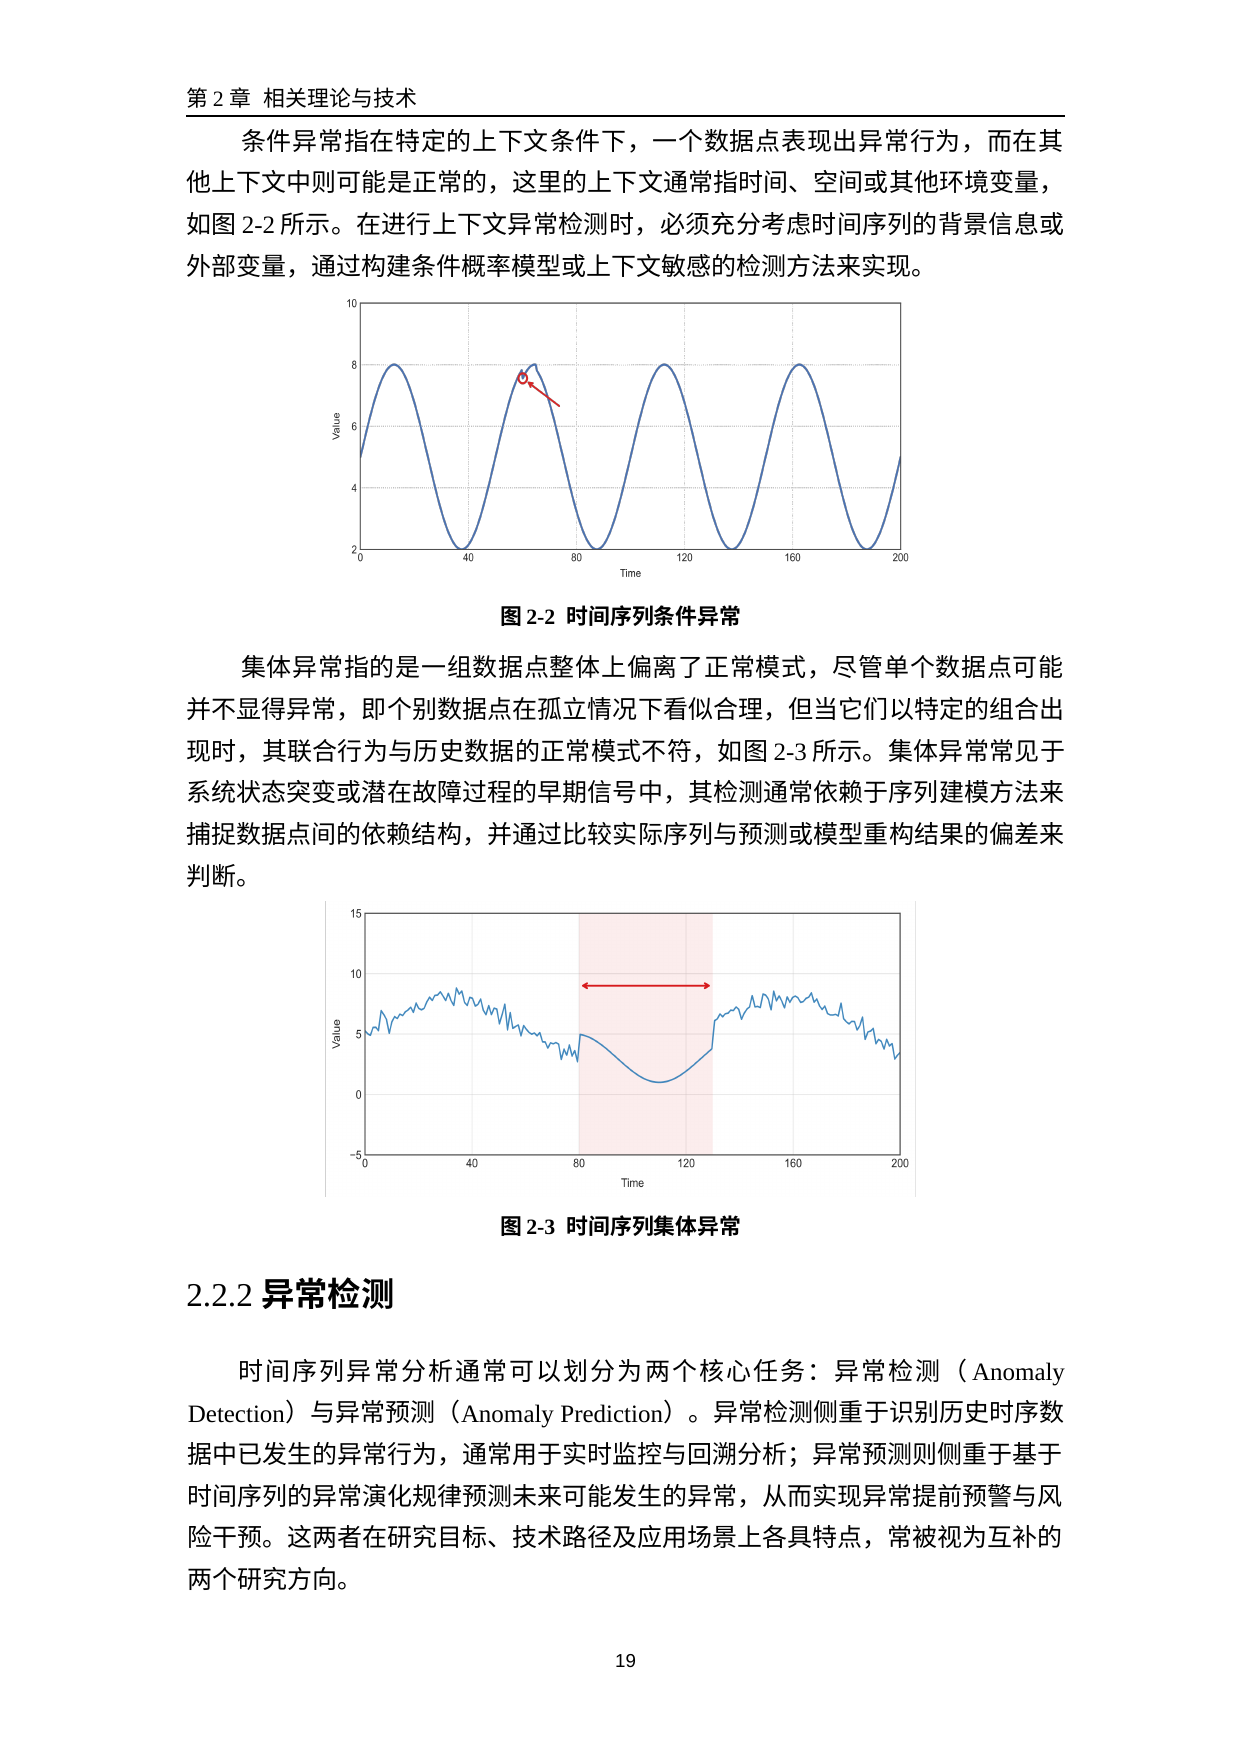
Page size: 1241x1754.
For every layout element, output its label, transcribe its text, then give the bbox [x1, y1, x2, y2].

text 图2-3 时间序列集体异常 [188, 1209, 1052, 1241]
picture [325, 291, 916, 587]
text 图2-2 时间序列条件异常 [188, 599, 1052, 631]
subtitle 异常检测 [186, 1268, 1065, 1316]
text 条件异常指在特定的上下文条件下，一个数据点表现出异常行为，而在其他上下文中则可能是正常的，这里的上下文通常指时间、空间或其他环境变量，如图2-2所示。在进行上下文异常检测时，必须充分考虑时间序列的背景信息或外部变量，通过构建条件概率模型或上下文敏感的检测方法来实现。 [186, 117, 1065, 283]
text 集体异常指的是一组数据点整体上偏离了正常模式，尽管单个数据点可能并不显得异常，即个别数据点在孤立情况下看似合理，但当它们以特定的组合出现时，其联合行为与历史数据的正常模式不符，如图2-3所示。集体异常常见于系统状态突变或潜在故障过程的早期信号中，其检测通常依赖于序列建模方法来捕捉数据点间的依赖结构，并通过比较实际序列与预测或模型重构结果的偏差来判断。 [186, 643, 1065, 893]
picture [325, 901, 916, 1197]
text 时间序列异常分析通常可以划分为两个核心任务：异常检测（Anomaly Detection）与异常预测（Anomaly Prediction）。异常检测侧重于识别历史时序数据中已发生的异常行为，通常用于实时监控与回溯分析；异常预测则侧重于基于时间序列的异常演化规律预测未来可能发生的异常，从而实现异常提前预警与风险干预。这两者在研究目标、技术路径及应用场景上各具特点，常被视为互补的两个研究方向。 [188, 1348, 1065, 1598]
